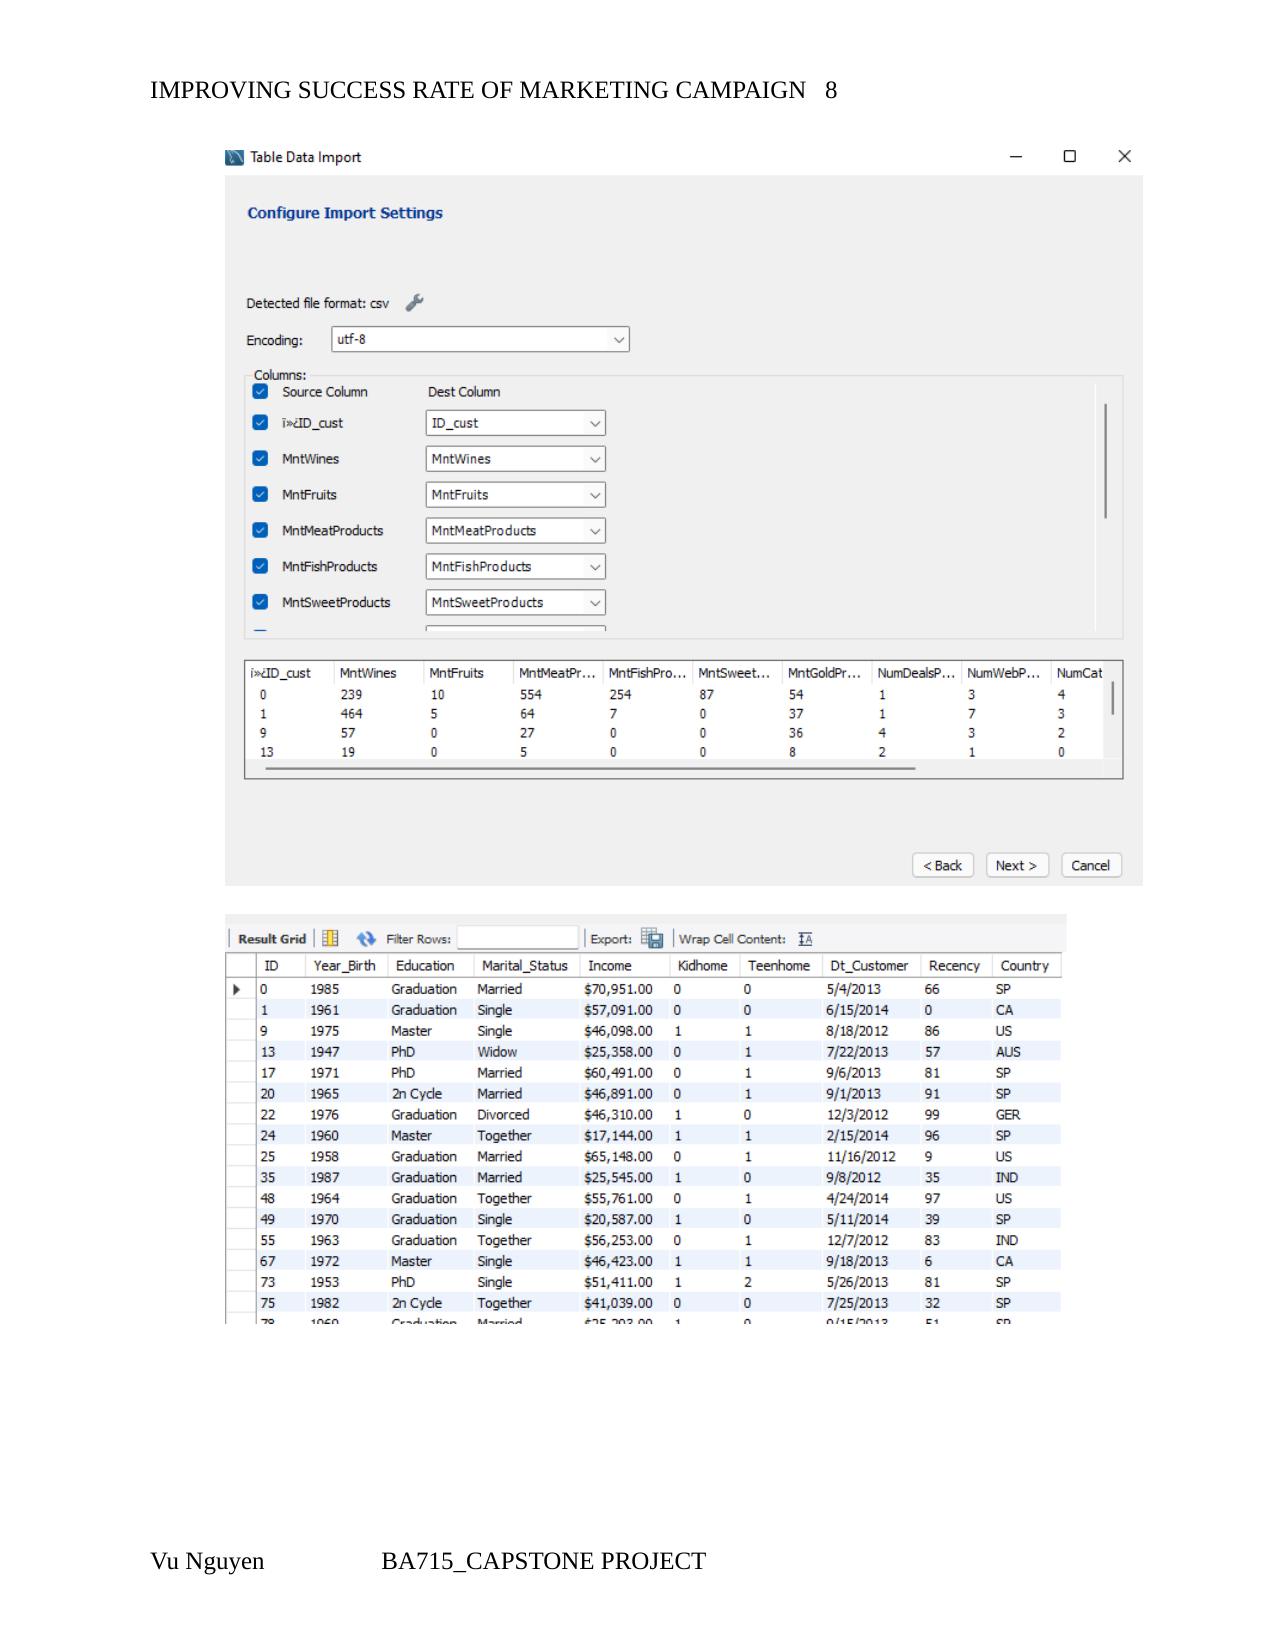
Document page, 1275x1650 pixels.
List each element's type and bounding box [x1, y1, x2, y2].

picture [225, 914, 1067, 1324]
picture [225, 150, 1143, 886]
